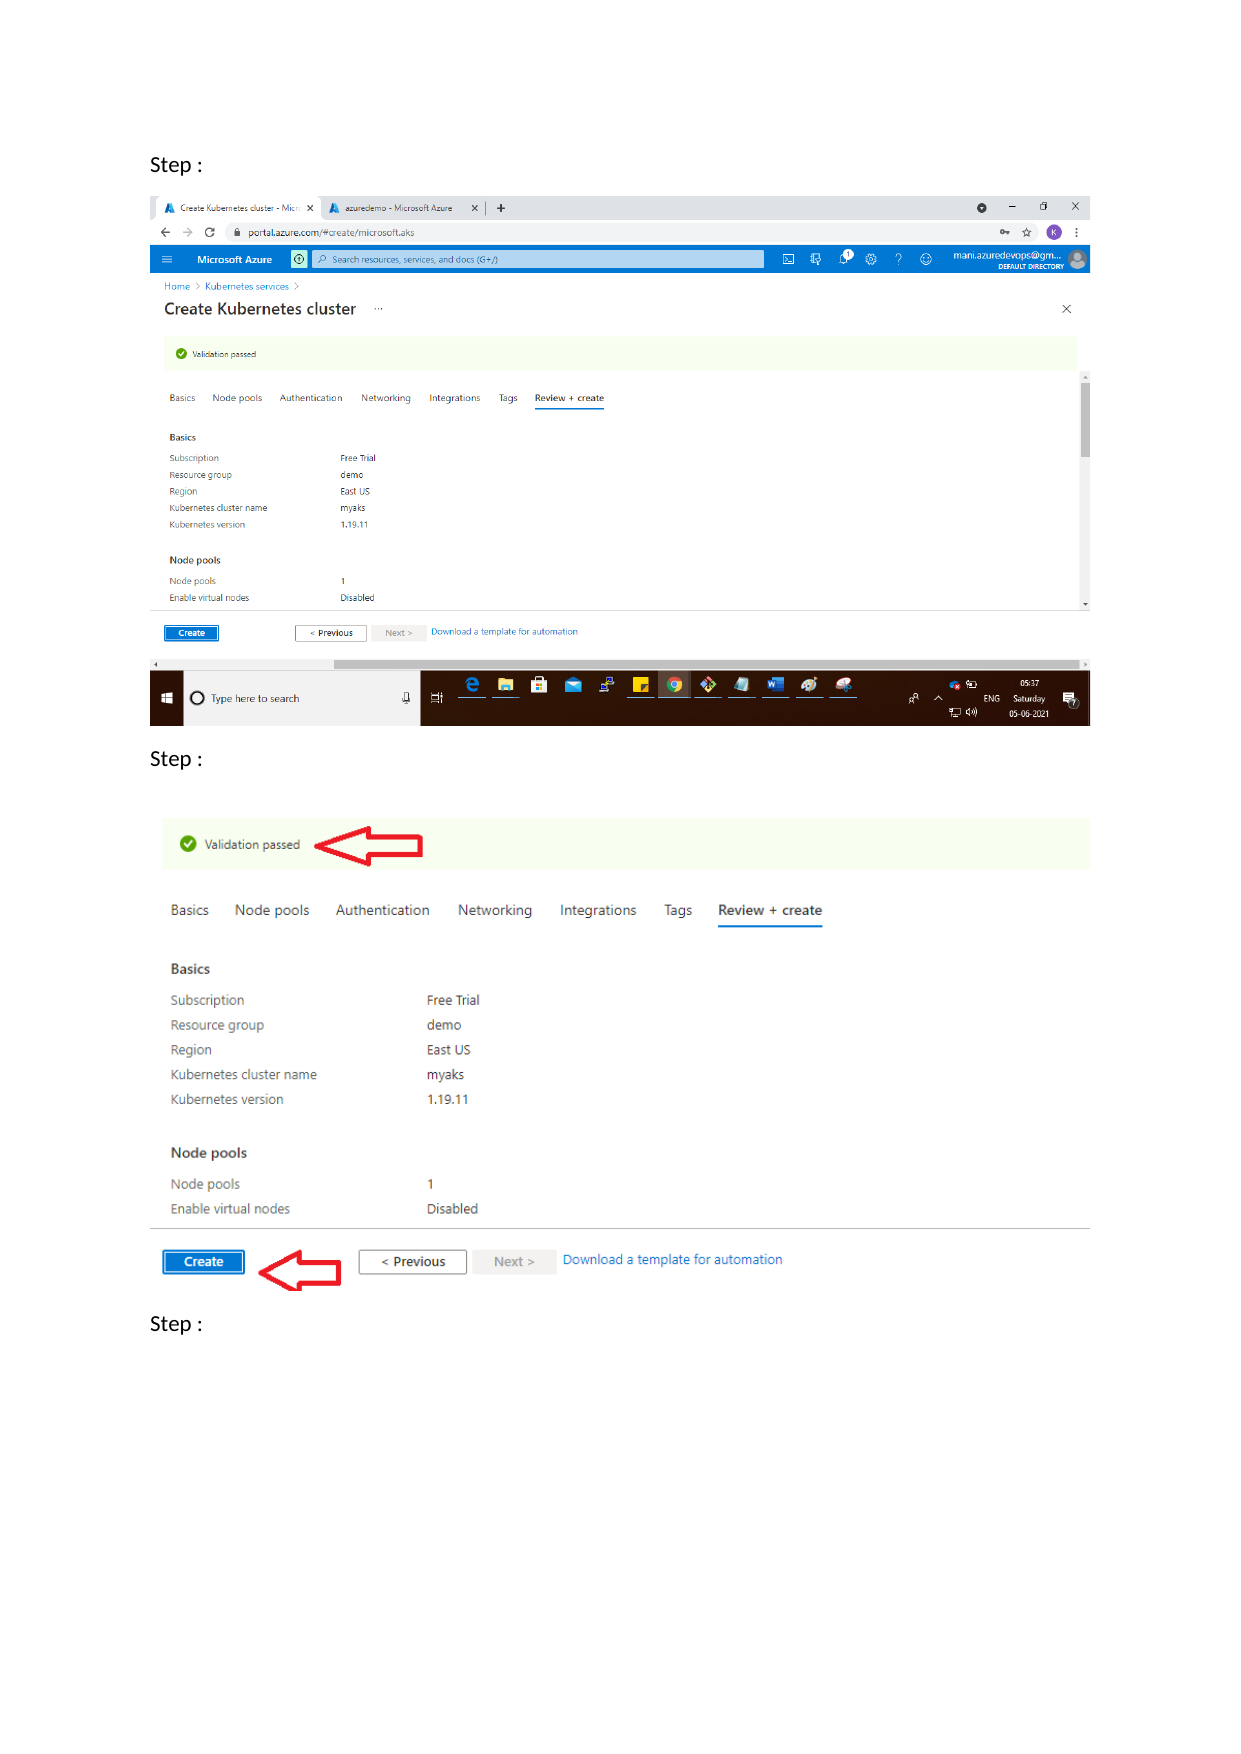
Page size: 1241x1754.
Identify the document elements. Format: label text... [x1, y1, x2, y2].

picture [150, 791, 1091, 1291]
text Step : [150, 744, 1090, 772]
picture [150, 196, 1091, 726]
text Step : [150, 150, 1090, 178]
text Step : [150, 1309, 1090, 1338]
